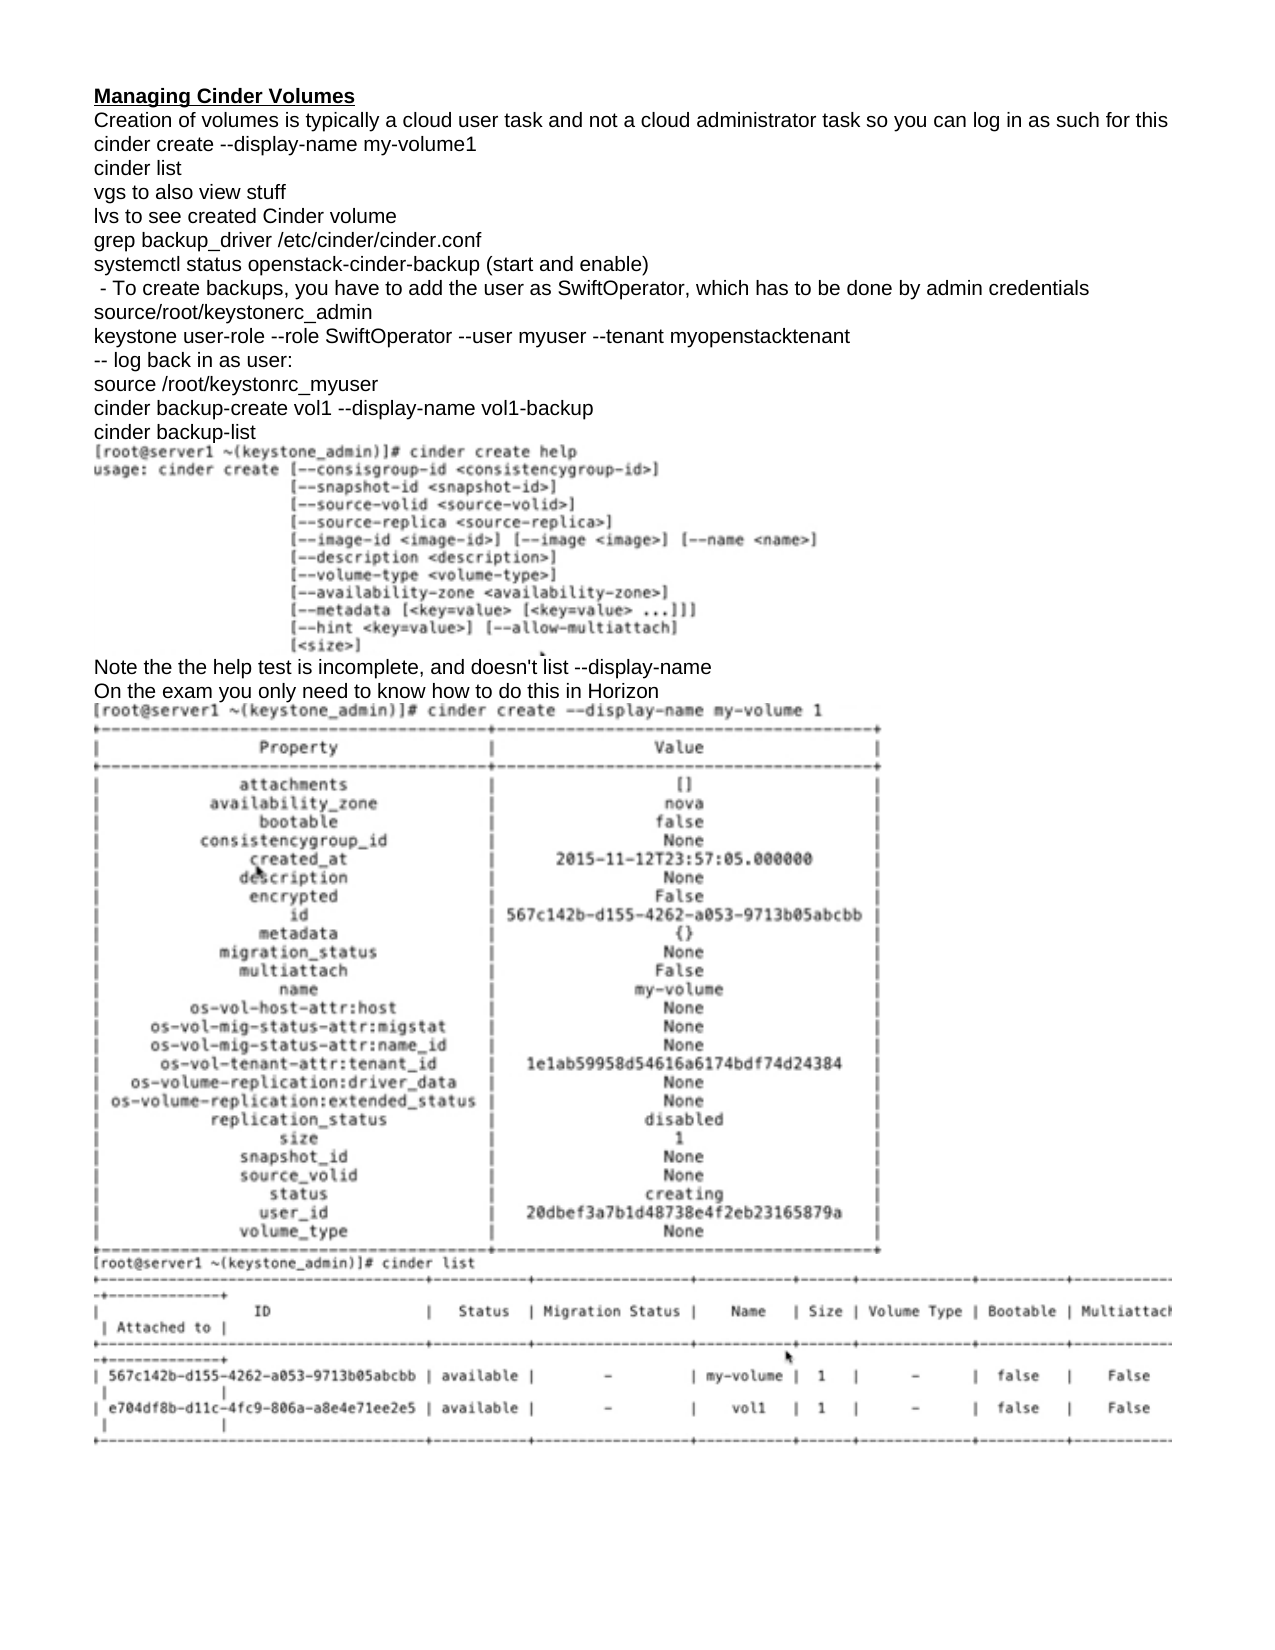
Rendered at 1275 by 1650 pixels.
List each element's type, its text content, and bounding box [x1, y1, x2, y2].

text -- log back in as user: [94, 348, 1172, 372]
picture [93, 443, 819, 656]
text - To create backups, you have to add the user as SwiftOperator, which has to be done by admin credentials [94, 276, 1172, 300]
text Managing Cinder Volumes [94, 84, 1172, 108]
text cinder list [94, 156, 1172, 180]
text systemctl status openstack-cinder-backup (start and enable) [94, 252, 1172, 276]
text keystone user-role --role SwiftOperator --user myuser --tenant myopenstacktenant [94, 324, 1172, 348]
picture [93, 703, 1172, 1449]
text cinder create --display-name my-volume1 [94, 132, 1172, 156]
text vgs to also view stuff [94, 180, 1172, 204]
text lvs to see created Cinder volume [94, 204, 1172, 228]
text cinder backup-list [94, 420, 1172, 444]
text source /root/keystonrc_myuser [94, 372, 1172, 396]
text source/root/keystonerc_admin [94, 300, 1172, 324]
text Note the the help test is incomplete, and doesn't list --display-name [94, 655, 1172, 679]
text Creation of volumes is typically a cloud user task and not a cloud administrator task so you can log in as such for this [94, 108, 1172, 132]
text grep backup_driver /etc/cinder/cinder.conf [94, 228, 1172, 252]
text On the exam you only need to know how to do this in Horizon [94, 679, 1172, 703]
text cinder backup-create vol1 --display-name vol1-backup [94, 396, 1172, 420]
